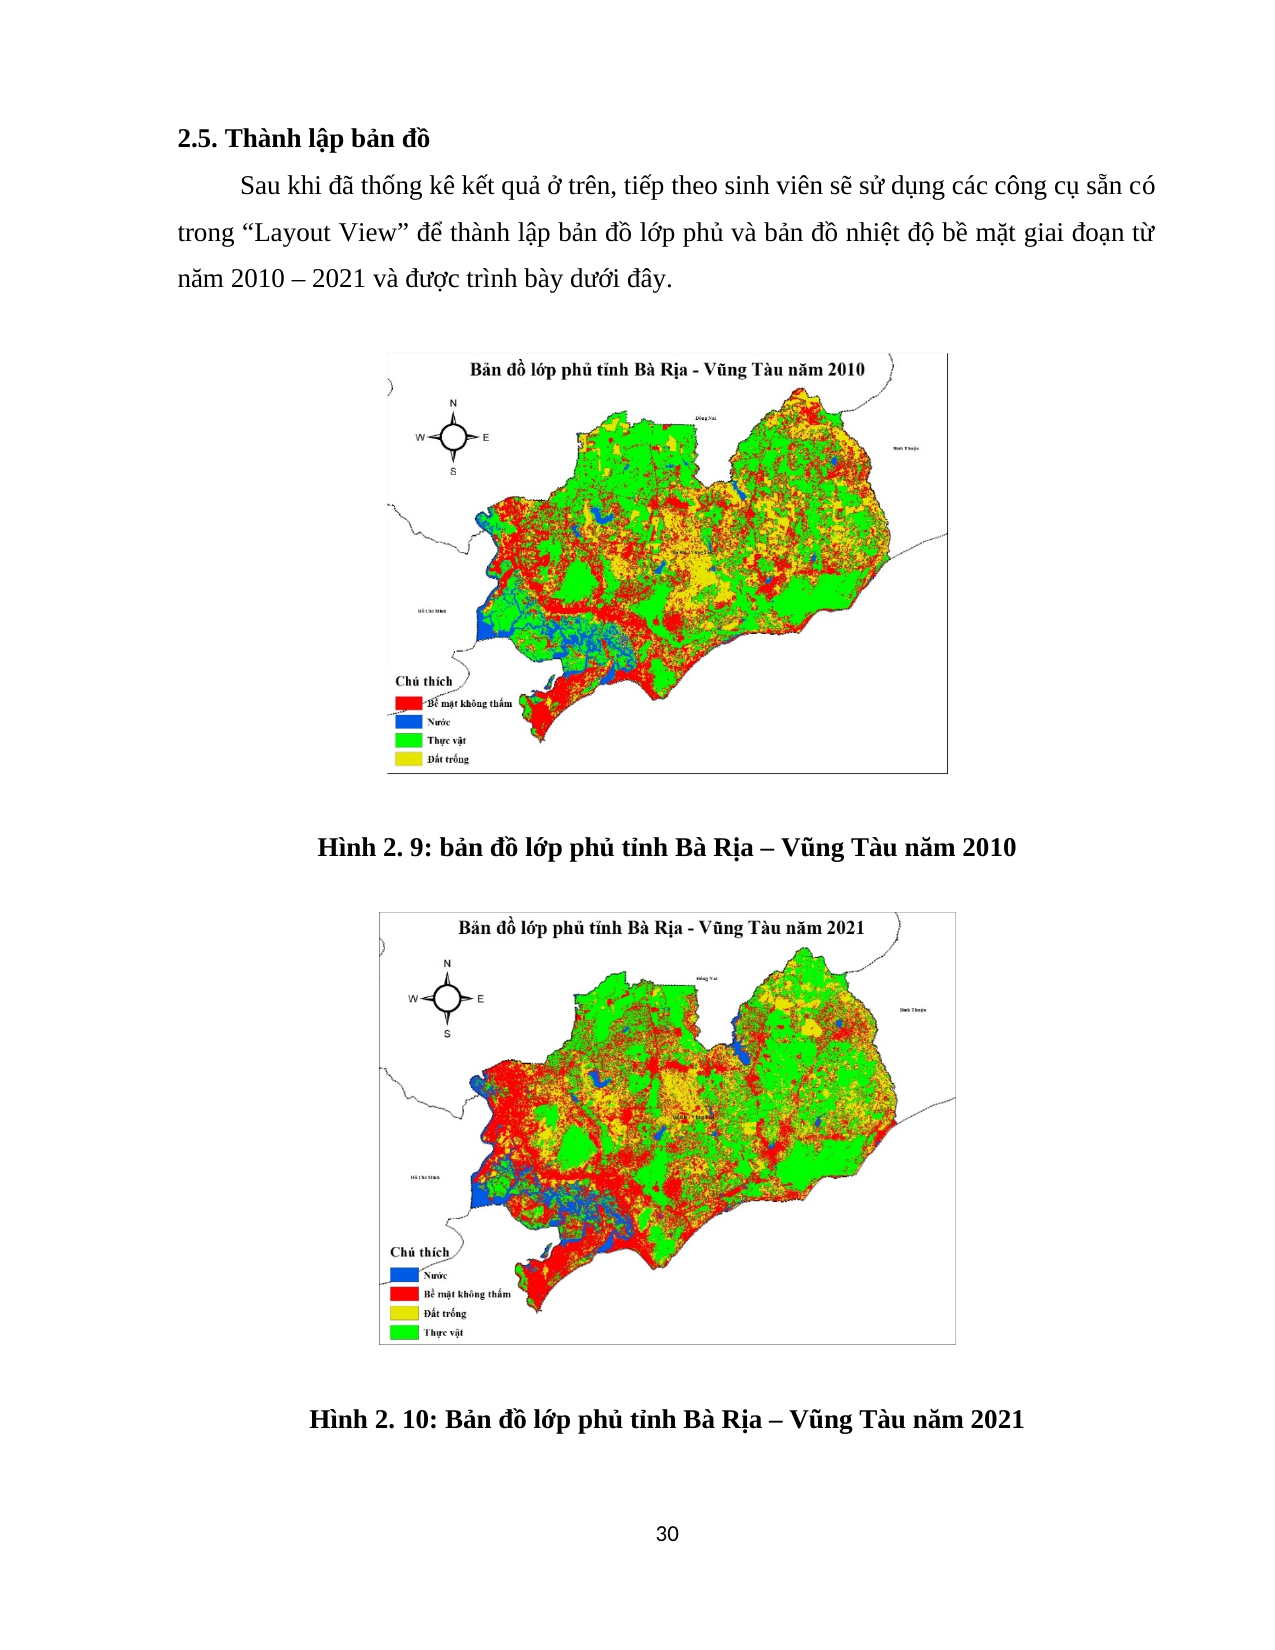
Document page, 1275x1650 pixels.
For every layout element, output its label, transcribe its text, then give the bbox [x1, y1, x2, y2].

text Sau khi đã thống kê kết quả ở trên, tiếp theo sinh viên sẽ sử dụng các công cụ sẵn có trong “Layout View” để thành lập bản đồ lớp phủ và bản đồ nhiệt độ bề mặt giai đoạn từ năm 2010 – 2021 và được trình bày dưới đây. [177, 169, 1157, 293]
subtitle 2.5. Thành lập bản đồ [177, 122, 1157, 153]
picture [350, 883, 984, 1373]
picture [359, 325, 975, 801]
